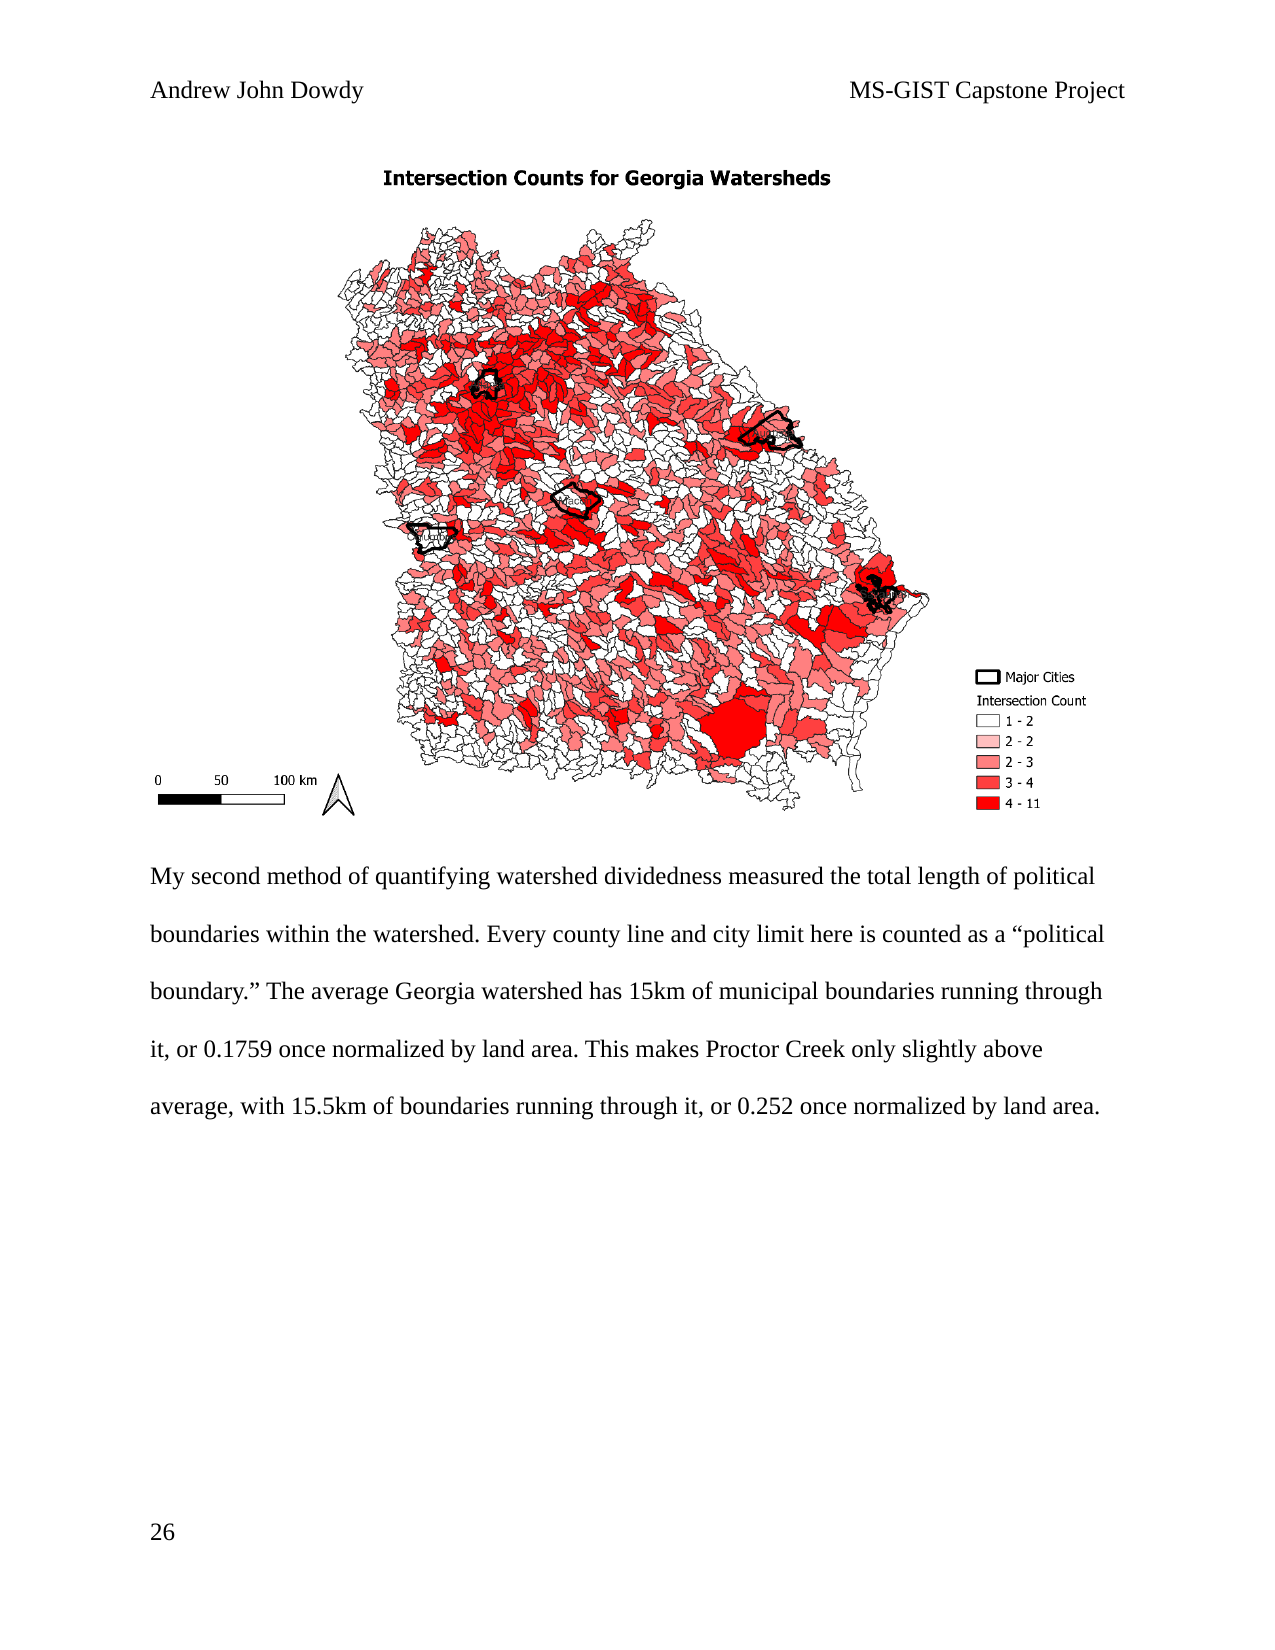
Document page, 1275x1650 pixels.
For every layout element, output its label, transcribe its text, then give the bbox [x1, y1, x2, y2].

text My second method of quantifying watershed dividedness measured the total length of political boundaries within the watershed. Every county line and city limit here is counted as a “political boundary.” The average Georgia watershed has 15km of municipal boundaries running through it, or 0.1759 once normalized by land area. This makes Proctor Creek only slightly above average, with 15.5km of boundaries running through it, or 0.252 once normalized by land area. [150, 861, 1125, 1120]
picture [150, 150, 1092, 816]
